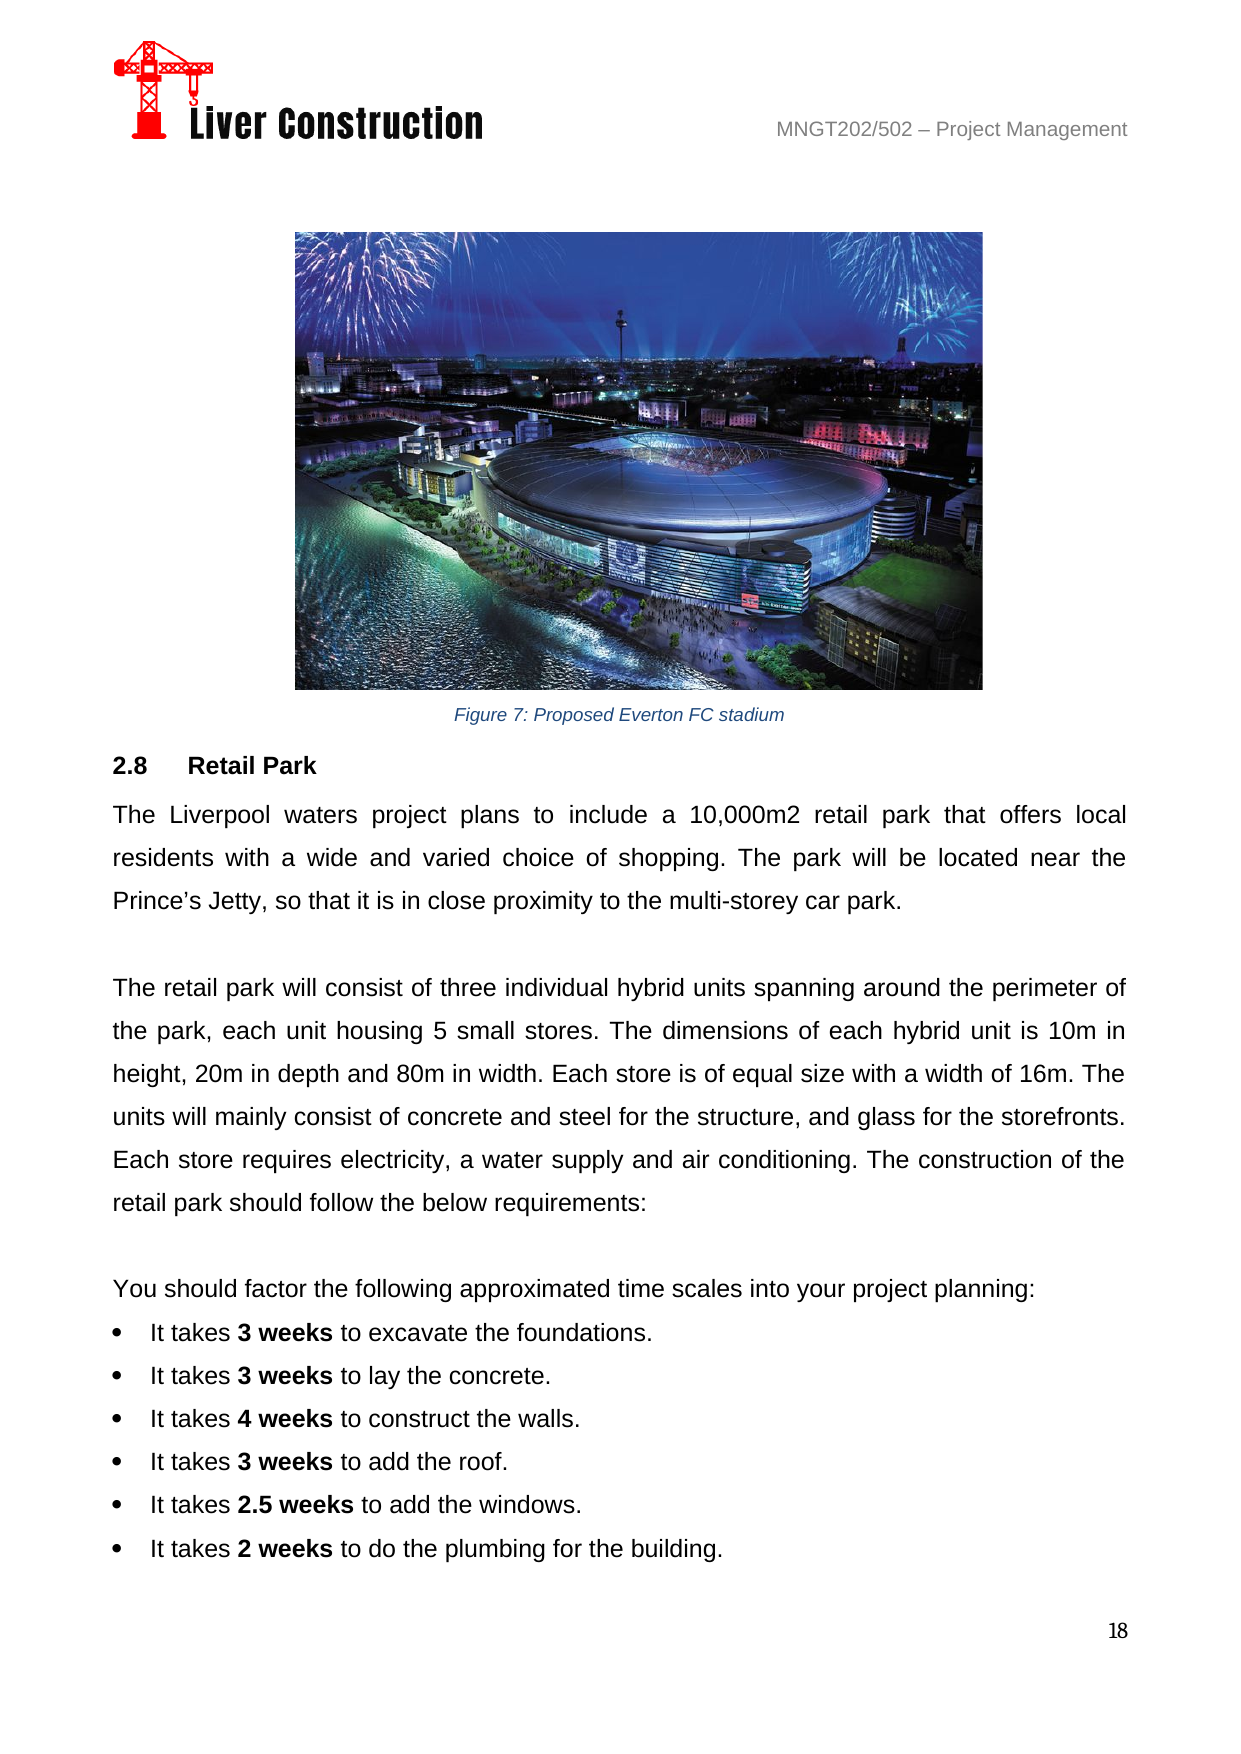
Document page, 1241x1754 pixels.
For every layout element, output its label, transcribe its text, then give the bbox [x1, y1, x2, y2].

list It takes 3 weeks to excavate the foundations. [112, 1318, 1128, 1346]
picture [295, 232, 983, 690]
subtitle 2.8 Retail Park [112, 751, 1128, 779]
text The Liverpool waters project plans to include a 10,000m2 retail park that offers local residents with a wide and varied choice of shopping. The park will be located near the Prince’s Jetty, so that it is in close proximity to the multi-storey car park. [112, 800, 1128, 915]
text The retail park will consist of three individual hybrid units spanning around the perimeter of the park, each unit housing 5 small stores. The dimensions of each hybrid unit is 10m in height, 20m in depth and 80m in width. Each store is of equal size with a width of 16m. The units will mainly consist of concrete and steel for the structure, and glass for the storefronts. Each store requires electricity, a water supply and air conditioning. The construction of the retail park should follow the below requirements: [112, 973, 1128, 1026]
list It takes 3 weeks to lay the concrete. [112, 1361, 1128, 1390]
list It takes 2.5 weeks to add the windows. [112, 1491, 1128, 1519]
list It takes 2 weeks to do the plumbing for the building. [112, 1534, 1128, 1563]
list It takes 4 weeks to construct the walls. [112, 1404, 1128, 1433]
list It takes 3 weeks to add the roof. [112, 1447, 1128, 1476]
text You should factor the following approximated time scales into your project planning: [112, 1274, 1128, 1303]
text The retail park will consist of three individual hybrid units spanning around the perimeter of the park, each unit housing 5 small stores. The dimensions of each hybrid unit is 10m in height, 20m in depth and 80m in width. Each store is of equal size with a width of 16m. The units will mainly consist of concrete and steel for the structure, and glass for the storefronts. Each store requires electricity, a water supply and air conditioning. The construction of the retail park should follow the below requirements: [112, 1027, 1128, 1217]
text Figure 7: Proposed Everton FC stadium [112, 704, 1128, 726]
picture [112, 31, 489, 149]
